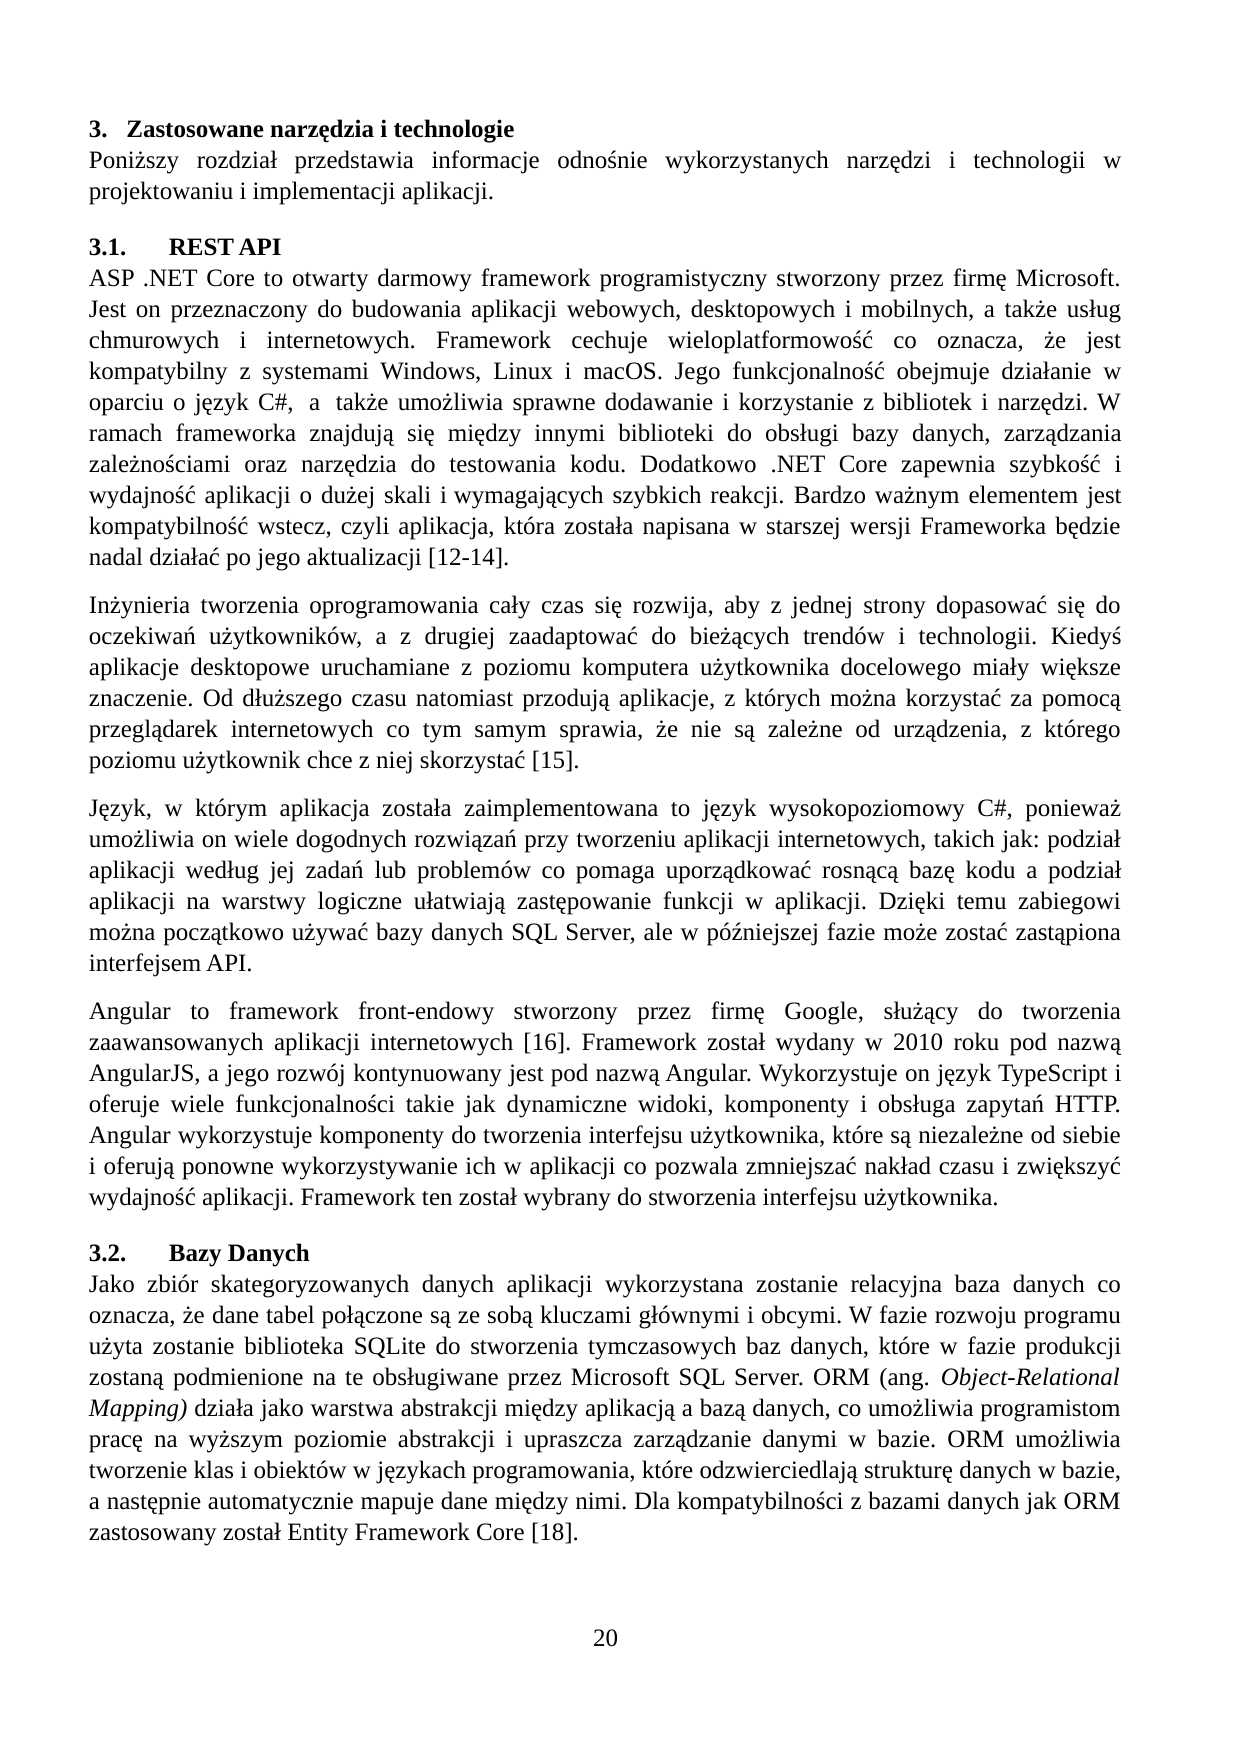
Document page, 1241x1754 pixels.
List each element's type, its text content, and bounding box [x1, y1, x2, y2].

subtitle Bazy Danych [89, 1238, 1122, 1267]
subtitle Zastosowane narzędzia i technologie [89, 114, 1122, 142]
text ASP .NET Core to otwarty darmowy framework programistyczny stworzony przez firmę Microsoft. Jest on przeznaczony do budowania aplikacji webowych, desktopowych i mobilnych, a także usług chmurowych i internetowych. Framework cechuje wieloplatformowość co oznacza, że jest kompatybilny z systemami Windows, Linux i macOS. Jego funkcjonalność obejmuje działanie w oparciu o język C#, a także umożliwia sprawne dodawanie i korzystanie z bibliotek i narzędzi. W ramach frameworka znajdują się między innymi biblioteki do obsługi bazy danych, zarządzania zależnościami oraz narzędzia do testowania kodu. Dodatkowo .NET Core zapewnia szybkość i wydajność aplikacji o dużej skali i wymagających szybkich reakcji. Bardzo ważnym elementem jest kompatybilność wstecz, czyli aplikacja, która została napisana w starszej wersji Frameworka będzie nadal działać po jego aktualizacji [12-14]. [89, 263, 1122, 571]
text Jako zbiór skategoryzowanych danych aplikacji wykorzystana zostanie relacyjna baza danych co oznacza, że dane tabel połączone są ze sobą kluczami głównymi i obcymi. W fazie rozwoju programu użyta zostanie biblioteka SQLite do stworzenia tymczasowych baz danych, które w fazie produkcji zostaną podmienione na te obsługiwane przez Microsoft SQL Server. ORM (ang. Object-Relational Mapping) działa jako warstwa abstrakcji między aplikacją a bazą danych, co umożliwia programistom pracę na wyższym poziomie abstrakcji i upraszcza zarządzanie danymi w bazie. ORM umożliwia tworzenie klas i obiektów w językach programowania, które odzwierciedlają strukturę danych w bazie, a następnie automatycznie mapuje dane między nimi. Dla kompatybilności z bazami danych jak ORM zastosowany został Entity Framework Core [18]. [89, 1269, 1122, 1546]
text Inżynieria tworzenia oprogramowania cały czas się rozwija, aby z jednej strony dopasować się do oczekiwań użytkowników, a z drugiej zaadaptować do bieżących trendów i technologii. Kiedyś aplikacje desktopowe uruchamiane z poziomu komputera użytkownika docelowego miały większe znaczenie. Od dłuższego czasu natomiast przodują aplikacje, z których można korzystać za pomocą przeglądarek internetowych co tym samym sprawia, że nie są zależne od urządzenia, z którego poziomu użytkownik chce z niej skorzystać [15]. [89, 590, 1122, 774]
text Poniższy rozdział przedstawia informacje odnośnie wykorzystanych narzędzi i technologii w projektowaniu i implementacji aplikacji. [89, 145, 1122, 204]
subtitle REST API [89, 232, 1122, 261]
text Język, w którym aplikacja została zaimplementowana to język wysokopoziomowy C#, ponieważ umożliwia on wiele dogodnych rozwiązań przy tworzeniu aplikacji internetowych, takich jak: podział aplikacji według jej zadań lub problemów co pomaga uporządkować rosnącą bazę kodu a podział aplikacji na warstwy logiczne ułatwiają zastępowanie funkcji w aplikacji. Dzięki temu zabiegowi można początkowo używać bazy danych SQL Server, ale w późniejszej fazie może zostać zastąpiona interfejsem API. [89, 793, 1122, 977]
text Angular to framework front-endowy stworzony przez firmę Google, służący do tworzenia zaawansowanych aplikacji internetowych [16]. Framework został wydany w 2010 roku pod nazwą AngularJS, a jego rozwój kontynuowany jest pod nazwą Angular. Wykorzystuje on język TypeScript i oferuje wiele funkcjonalności takie jak dynamiczne widoki, komponenty i obsługa zapytań HTTP. Angular wykorzystuje komponenty do tworzenia interfejsu użytkownika, które są niezależne od siebie i oferują ponowne wykorzystywanie ich w aplikacji co pozwala zmniejszać nakład czasu i zwiększyć wydajność aplikacji. Framework ten został wybrany do stworzenia interfejsu użytkownika. [89, 996, 1122, 1211]
